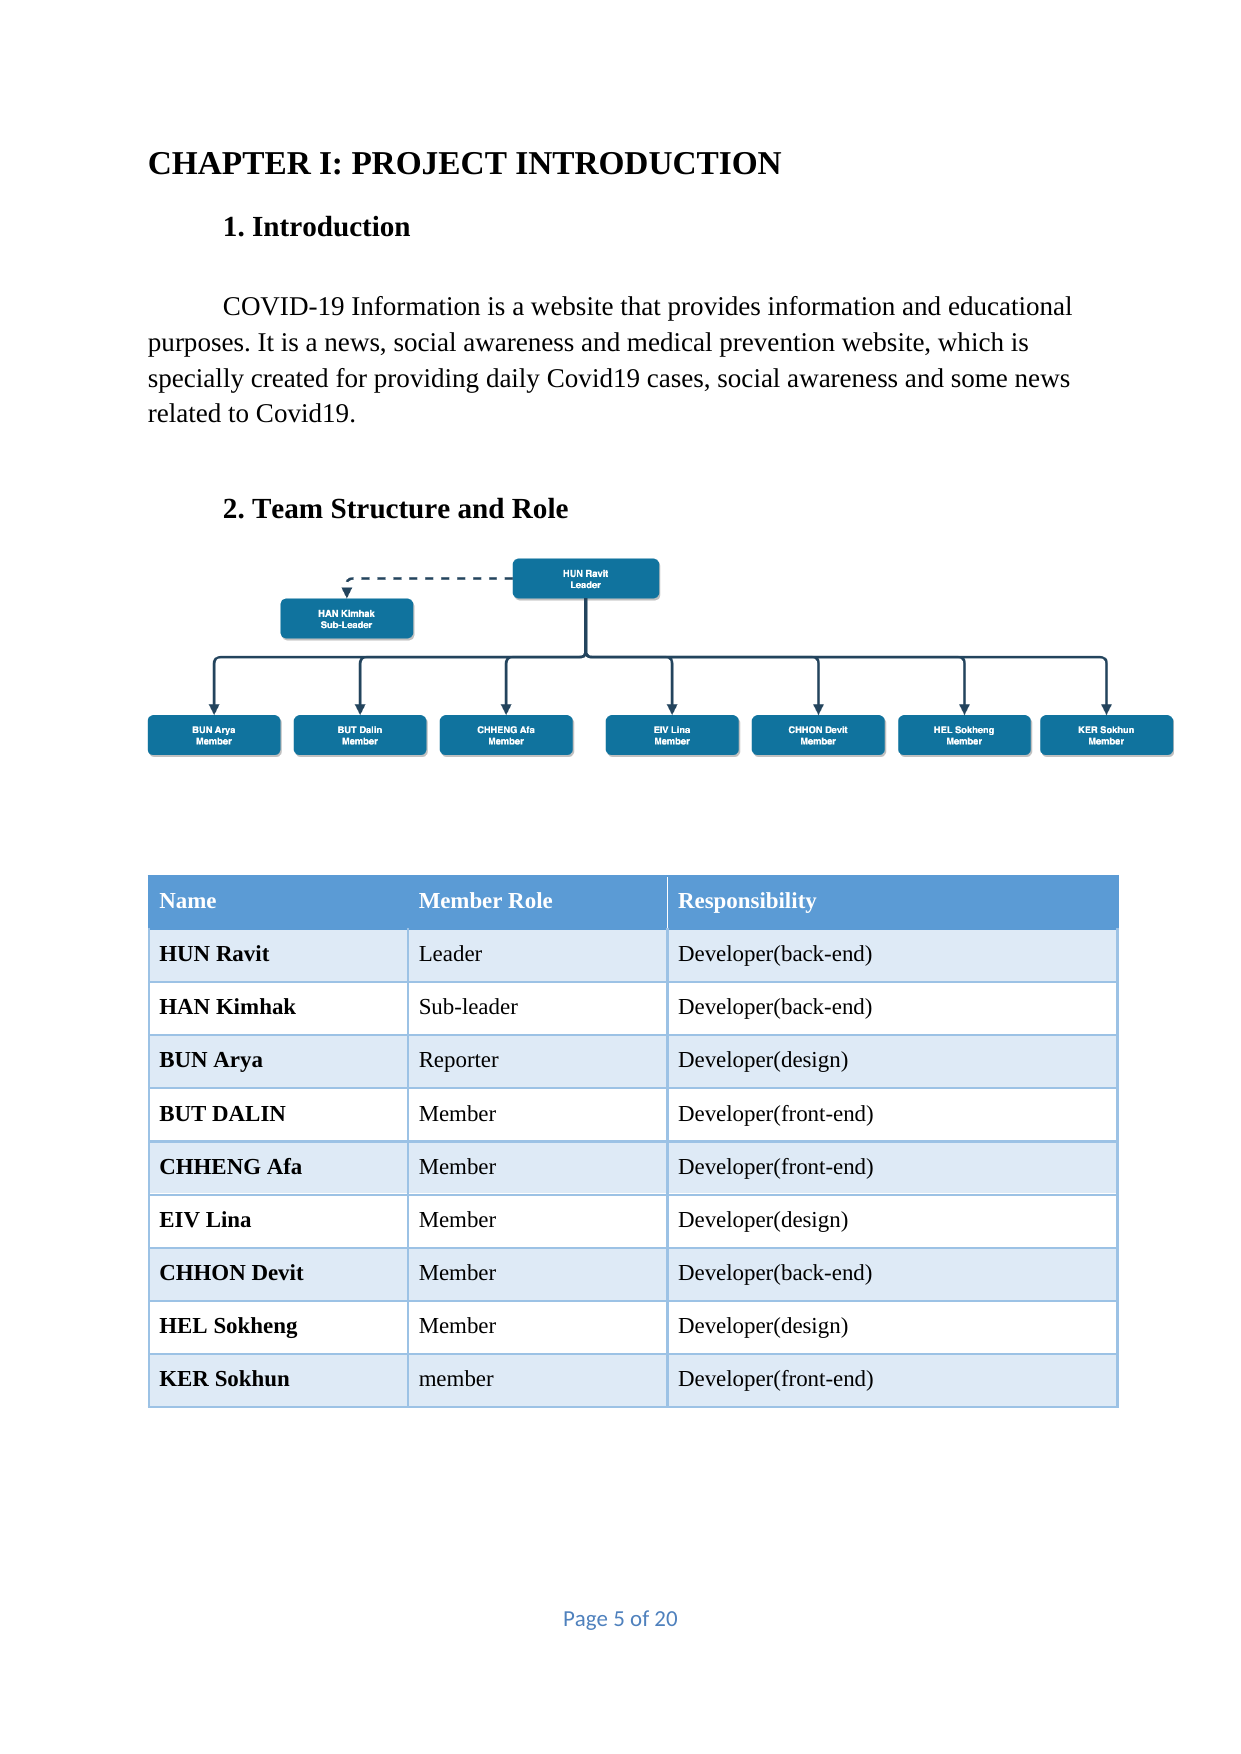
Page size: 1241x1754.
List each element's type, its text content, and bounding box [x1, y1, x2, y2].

table_header Member Role [408, 877, 667, 928]
subtitle CHAPTER I: PROJECT INTRODUCTION [148, 143, 1092, 181]
table_cell EIV Lina [150, 1196, 407, 1247]
subtitle 1. Introduction [223, 209, 1092, 243]
table_cell Developer(back-end) [669, 983, 1116, 1034]
table_cell BUN Arya [150, 1036, 407, 1087]
table_cell Developer(design) [669, 1196, 1116, 1247]
table_cell CHHENG Afa [150, 1143, 407, 1193]
table_cell Sub-leader [409, 983, 666, 1034]
table_cell CHHON Devit [150, 1249, 407, 1300]
table_cell Reporter [409, 1036, 666, 1087]
table_cell Developer(front-end) [669, 1143, 1116, 1193]
table_cell Developer(design) [669, 1302, 1116, 1353]
table_cell Leader [409, 930, 666, 981]
table_cell Developer(front-end) [669, 1089, 1116, 1140]
table_cell KER Sokhun [150, 1355, 407, 1406]
table_cell member [409, 1355, 666, 1406]
subtitle 2. Team Structure and Role [223, 491, 1092, 525]
table_cell HEL Sokheng [150, 1302, 407, 1353]
table_cell Member [409, 1089, 666, 1140]
table_cell Member [409, 1143, 666, 1193]
table_cell BUT DALIN [150, 1089, 407, 1140]
table_cell Developer(design) [669, 1036, 1116, 1087]
table_cell Developer(back-end) [669, 1249, 1116, 1300]
table_cell Member [409, 1302, 666, 1353]
table_cell Developer(front-end) [669, 1355, 1116, 1406]
table_cell Developer(back-end) [669, 930, 1116, 981]
picture [147, 558, 1175, 758]
table_cell Member [409, 1196, 666, 1247]
table_cell HAN Kimhak [150, 983, 407, 1034]
table_cell Member [409, 1249, 666, 1300]
table_cell HUN Ravit [150, 930, 407, 981]
text COVID-19 Information is a website that provides information and educational purposes. It is a news, social awareness and medical prevention website, which is specially created for providing daily Covid19 cases, social awareness and some news related to Covid19. [148, 290, 1092, 429]
table_header Responsibility [668, 877, 1116, 928]
table_header Name [150, 877, 408, 928]
